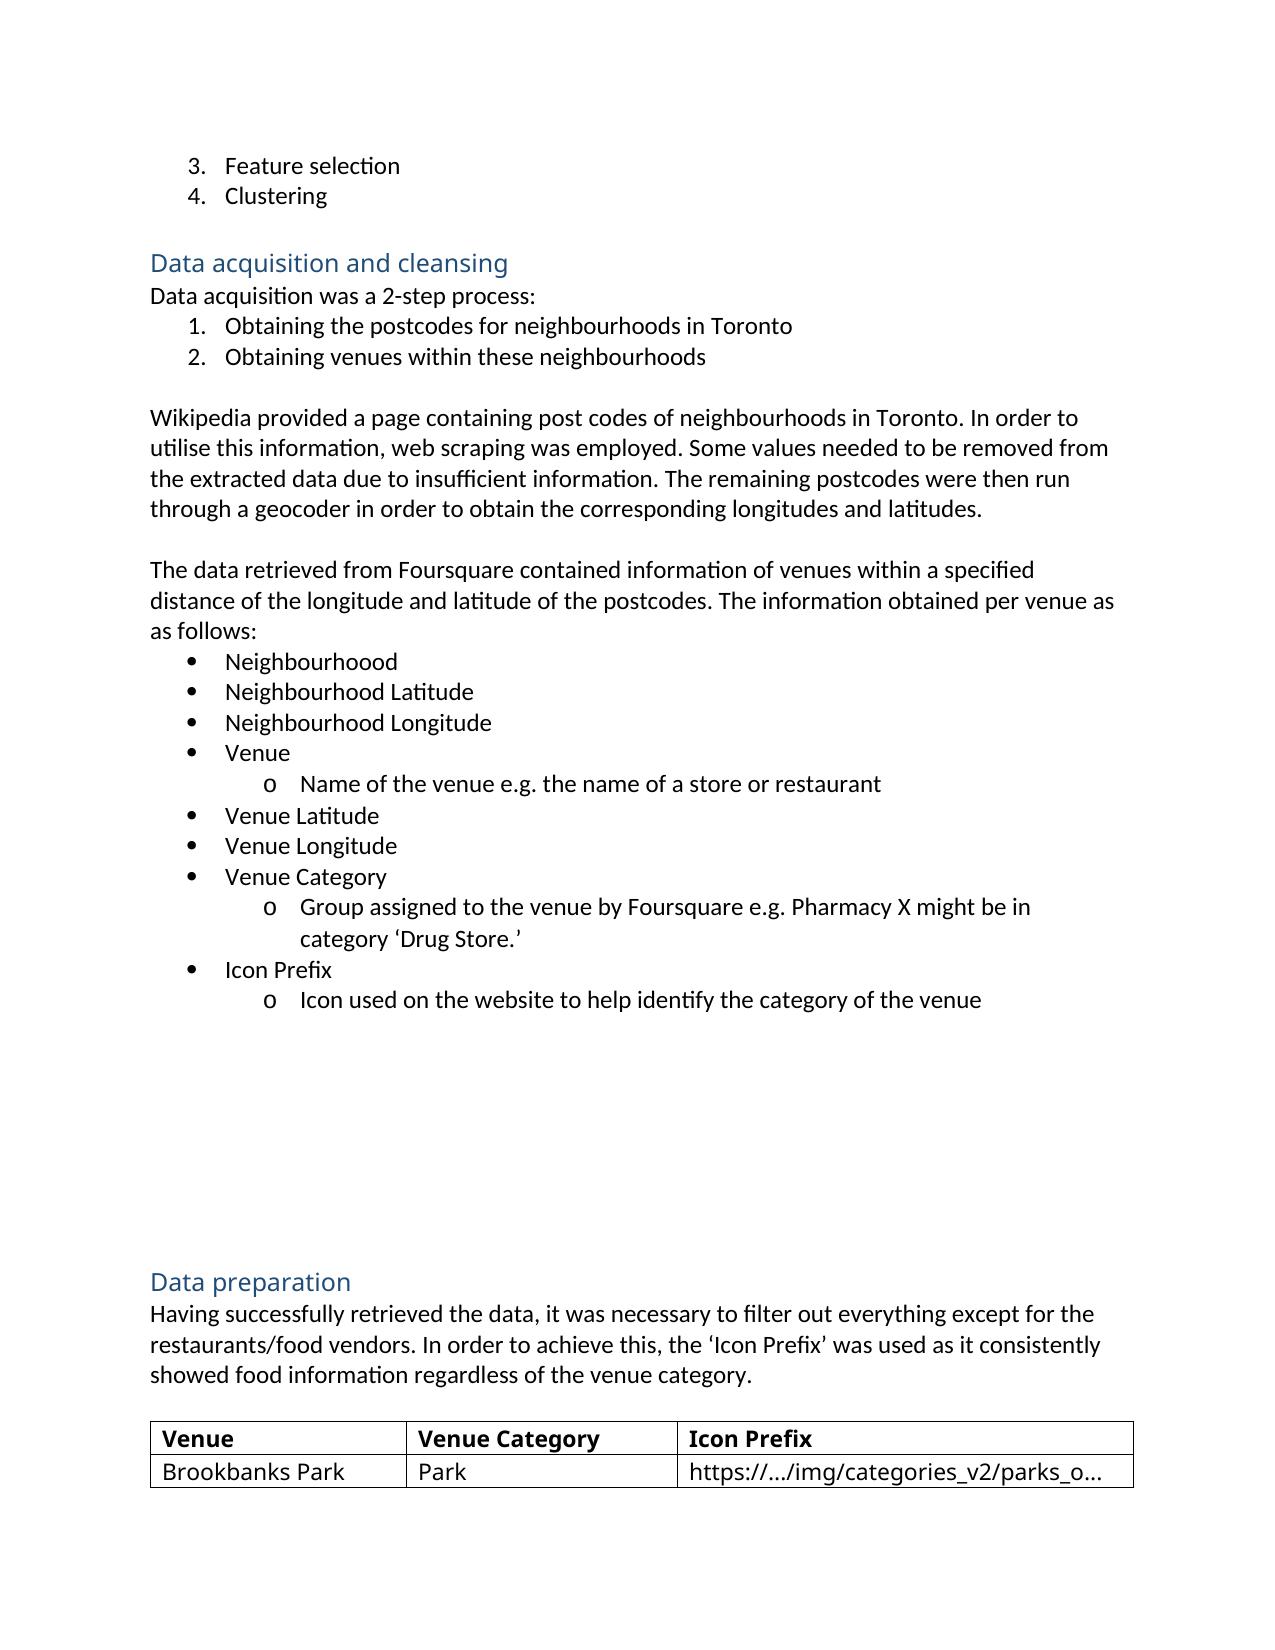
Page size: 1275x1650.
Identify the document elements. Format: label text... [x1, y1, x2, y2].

list Neighbourhood Longitude [187, 707, 1125, 738]
table_header Venue [151, 1422, 406, 1454]
subtitle Data acquisition and cleansing [150, 246, 1125, 280]
table_cell Park [407, 1455, 677, 1487]
list Venue Latitude [187, 800, 1125, 830]
list Venue [187, 738, 1125, 768]
list Obtaining the postcodes for neighbourhoods in Toronto [187, 310, 1125, 341]
text Data acquisition was a 2-step process: [150, 280, 1125, 310]
list Venue Longitude [187, 830, 1125, 861]
text Wikipedia provided a page containing post codes of neighbourhoods in Toronto. In order to utilise this information, web scraping was employed. Some values needed to be removed from the extracted data due to insufficient information. The remaining postcodes were then run through a geocoder in order to obtain the corresponding longitudes and latitudes. [150, 402, 1125, 524]
table_cell Brookbanks Park [151, 1455, 406, 1487]
list Clustering [187, 181, 1125, 211]
list Name of the venue e.g. the name of a store or restaurant [262, 768, 1125, 800]
subtitle Data preparation [150, 1264, 1125, 1298]
list Neighbourhoood [187, 646, 1125, 677]
list Group assigned to the venue by Foursquare e.g. Pharmacy X might be in category ‘Drug Store.’ [262, 891, 1125, 954]
list Neighbourhood Latitude [187, 677, 1125, 707]
list Icon Prefix [187, 954, 1125, 984]
table_cell https://.../img/categories_v2/parks_o... [678, 1455, 1133, 1487]
text Having successfully retrieved the data, it was necessary to filter out everything except for the restaurants/food vendors. In order to achieve this, the ‘Icon Prefix’ was used as it consistently showed food information regardless of the venue category. [150, 1298, 1125, 1390]
table_header Icon Prefix [678, 1422, 1133, 1454]
list Feature selection [187, 150, 1125, 181]
list Icon used on the website to help identify the category of the venue [262, 984, 1125, 1016]
text The data retrieved from Foursquare contained information of venues within a specified distance of the longitude and latitude of the postcodes. The information obtained per venue as as follows: [150, 554, 1125, 646]
table_header Venue Category [407, 1422, 677, 1454]
list Obtaining venues within these neighbourhoods [187, 341, 1125, 371]
list Venue Category [187, 861, 1125, 891]
